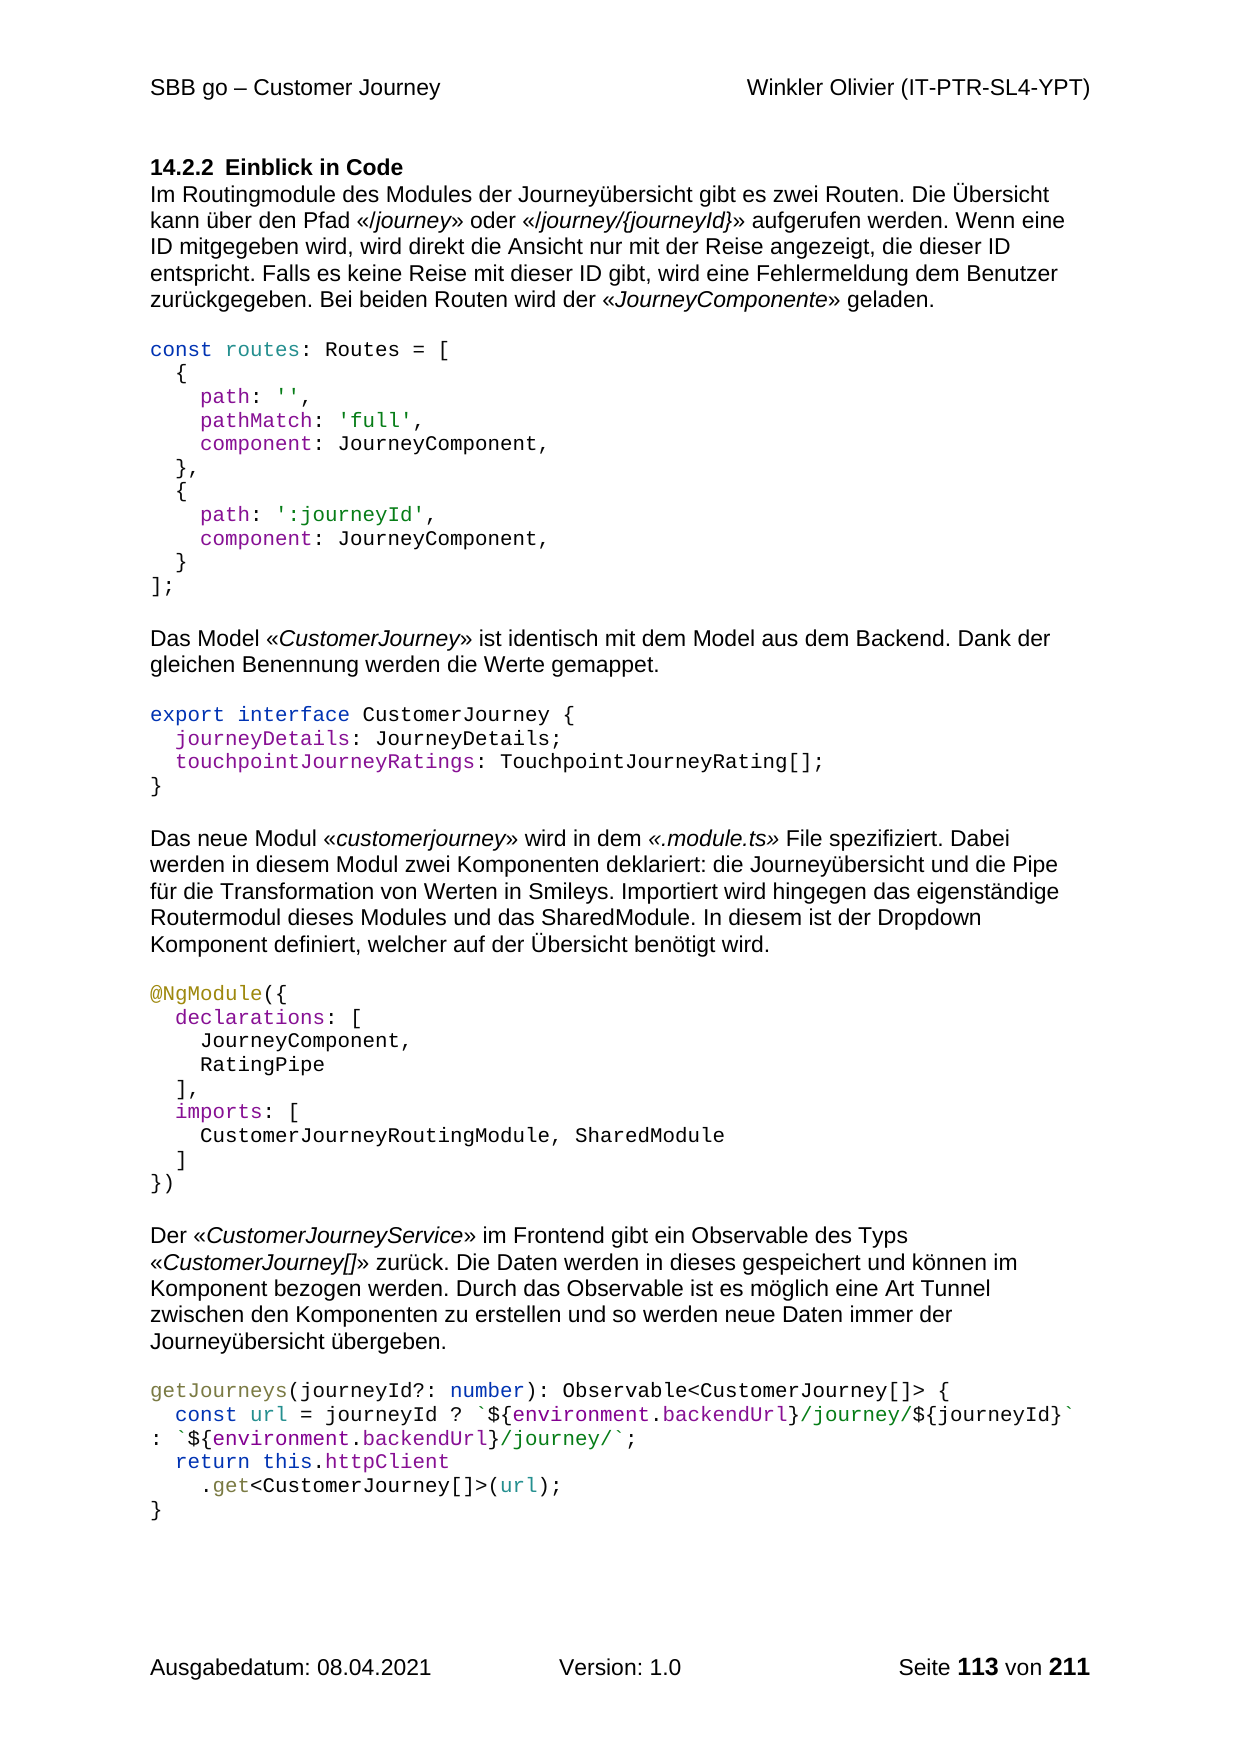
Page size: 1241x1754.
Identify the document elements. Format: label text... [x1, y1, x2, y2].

text export interface CustomerJourney { journeyDetails: JourneyDetails; touchpointJourneyRatings: TouchpointJourneyRating[]; } [150, 704, 1090, 799]
text Das Model «CustomerJourney» ist identisch mit dem Model aus dem Backend. Dank der gleichen Benennung werden die Werte gemappet. [150, 625, 1090, 678]
subtitle Einblick in Code [150, 154, 1090, 181]
text @NgModule({ declarations: [ JourneyComponent, RatingPipe ], imports: [ CustomerJourneyRoutingModule, SharedModule ] }) [150, 983, 1090, 1196]
text Das neue Modul «customerjourney» wird in dem «.module.ts» File spezifiziert. Dabei werden in diesem Modul zwei Komponenten deklariert: die Journeyübersicht und die Pipe für die Transformation von Werten in Smileys. Importiert wird hingegen das eigenständige Routermodul dieses Modules und das SharedModule. In diesem ist der Dropdown Komponent definiert, welcher auf der Übersicht benötigt wird. [150, 825, 1090, 957]
text getJourneys(journeyId?: number): Observable<CustomerJourney[]> { const url = journeyId ? `${environment.backendUrl}/journey/${journeyId}` : `${environment.backendUrl}/journey/`; return this.httpClient .get<CustomerJourney[]>(url); } [150, 1381, 1090, 1522]
text const routes: Routes = [ { path: '', pathMatch: 'full', component: JourneyComponent, }, { path: ':journeyId', component: JourneyComponent, } ]; [150, 339, 1090, 599]
text Im Routingmodule des Modules der Journeyübersicht gibt es zwei Routen. Die Übersicht kann über den Pfad «/journey» oder «/journey/{journeyId}» aufgerufen werden. Wenn eine ID mitgegeben wird, wird direkt die Ansicht nur mit der Reise angezeigt, die dieser ID entspricht. Falls es keine Reise mit dieser ID gibt, wird eine Fehlermeldung dem Benutzer zurückgegeben. Bei beiden Routen wird der «JourneyComponente» geladen. [150, 181, 1090, 312]
text Der «CustomerJourneyService» im Frontend gibt ein Observable des Typs «CustomerJourney[]» zurück. Die Daten werden in dieses gespeichert und können im Komponent bezogen werden. Durch das Observable ist es möglich eine Art Tunnel zwischen den Komponenten zu erstellen und so werden neue Daten immer der Journeyübersicht übergeben. [150, 1222, 1090, 1354]
